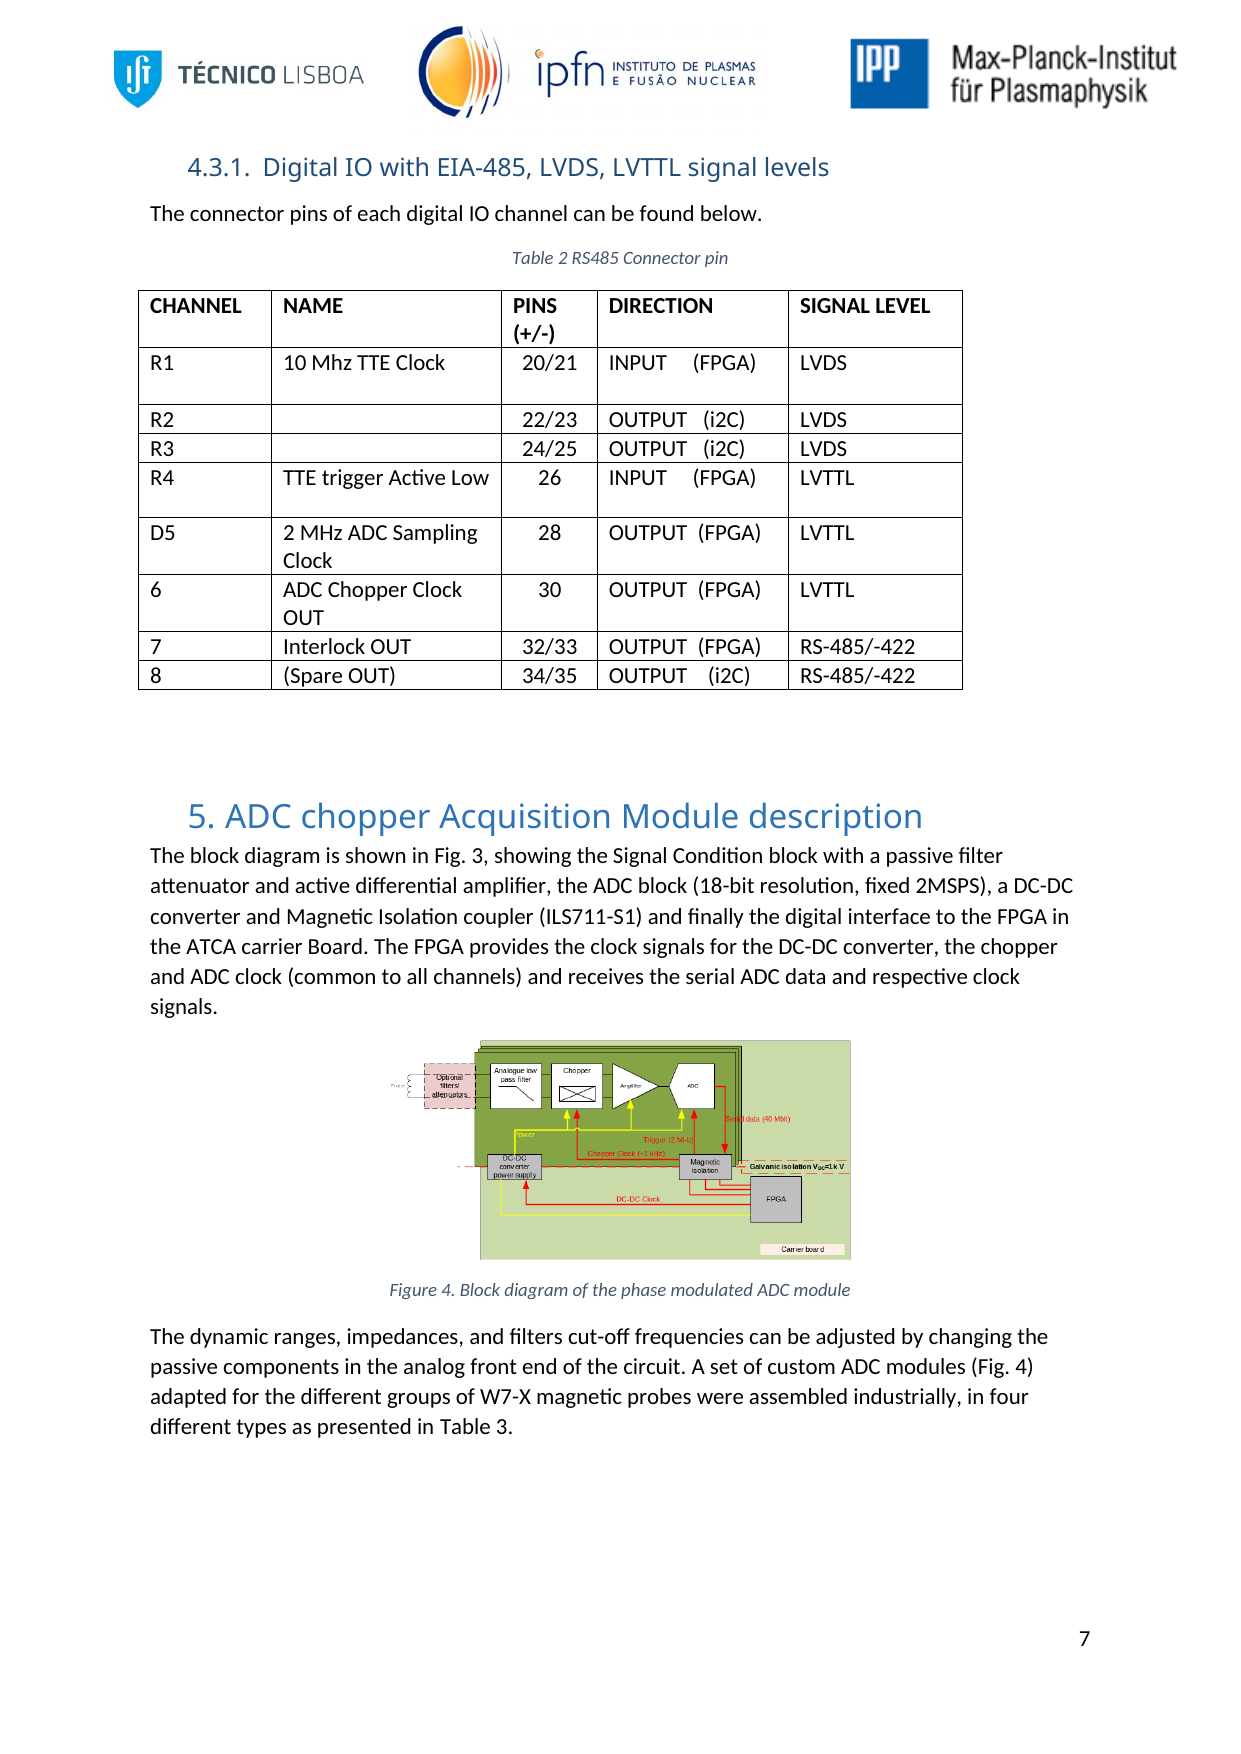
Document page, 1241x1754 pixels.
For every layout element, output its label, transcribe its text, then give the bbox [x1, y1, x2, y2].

table_header SIGNAL LEVEL [789, 291, 962, 347]
subtitle ADC chopper Acquisition Module description [187, 792, 1090, 838]
table_cell LVDS [789, 405, 962, 433]
table_header DIRECTION [598, 291, 788, 347]
table_cell R1 [139, 348, 271, 404]
table_cell OUTPUT (i2C) [598, 434, 788, 462]
table_cell OUTPUT (FPGA) [598, 575, 788, 631]
table_cell 28 [502, 518, 597, 574]
table_cell 30 [502, 575, 597, 631]
table_cell R2 [139, 405, 271, 433]
table_header NAME [272, 291, 501, 347]
table_cell OUTPUT (i2C) [598, 661, 788, 689]
table_cell OUTPUT (i2C) [598, 405, 788, 433]
text The block diagram is shown in Fig. 3, showing the Signal Condition block with a passive filter attenuator and active differential amplifier, the ADC block (18-bit resolution, fixed 2MSPS), a DC-DC converter and Magnetic Isolation coupler (ILS711-S1) and finally the digital interface to the FPGA in the ATCA carrier Board. The FPGA provides the clock signals for the DC-DC converter, the chopper and ADC clock (common to all channels) and receives the serial ADC data and respective clock signals. [150, 841, 1090, 1020]
text Figure 4. Block diagram of the phase modulated ADC module [150, 1278, 1090, 1301]
table_cell 7 [139, 632, 271, 660]
table_cell [272, 405, 501, 433]
text Table 2 RS485 Connector pin [150, 246, 1090, 269]
table_cell RS-485/-422 [789, 661, 962, 689]
table_cell Interlock OUT [272, 632, 501, 660]
table_cell LVTTL [789, 463, 962, 517]
table_cell LVDS [789, 434, 962, 462]
table_cell INPUT (FPGA) [598, 348, 788, 404]
table_cell R4 [139, 463, 271, 517]
subtitle Digital IO with EIA-485, LVDS, LVTTL signal levels [187, 150, 1090, 184]
table_cell 2 MHz ADC Sampling Clock [272, 518, 501, 574]
table_cell LVTTL [789, 518, 962, 574]
table_cell TTE trigger Active Low [272, 463, 501, 517]
table_cell OUTPUT (FPGA) [598, 518, 788, 574]
table_cell 10 Mhz TTE Clock [272, 348, 501, 404]
text The connector pins of each digital IO channel can be found below. [150, 199, 1090, 227]
picture [79, 42, 392, 114]
picture [403, 16, 763, 130]
table_cell [272, 434, 501, 462]
table_cell RS-485/-422 [789, 632, 962, 660]
picture [826, 25, 1210, 123]
text The dynamic ranges, impedances, and filters cut-off frequencies can be adjusted by changing the passive components in the analog front end of the circuit. A set of custom ADC modules (Fig. 4) adapted for the different groups of W7-X magnetic probes were assembled industrially, in four different types as presented in Table 3. [150, 1322, 1090, 1440]
table_cell 22/23 [502, 405, 597, 433]
table_cell ADC Chopper Clock OUT [272, 575, 501, 631]
table_cell 32/33 [502, 632, 597, 660]
table_cell 26 [502, 463, 597, 517]
table_cell 20/21 [502, 348, 597, 404]
table_cell INPUT (FPGA) [598, 463, 788, 517]
table_cell 24/25 [502, 434, 597, 462]
table_header PINS (+/-) [502, 291, 597, 347]
table_cell OUTPUT (FPGA) [598, 632, 788, 660]
table_cell LVTTL [789, 575, 962, 631]
table_cell 34/35 [502, 661, 597, 689]
table_header CHANNEL [139, 291, 271, 347]
table_cell D5 [139, 518, 271, 574]
table_cell LVDS [789, 348, 962, 404]
table_cell 6 [139, 575, 271, 631]
table_cell (Spare OUT) [272, 661, 501, 689]
table_cell 8 [139, 661, 271, 689]
table_cell R3 [139, 434, 271, 462]
